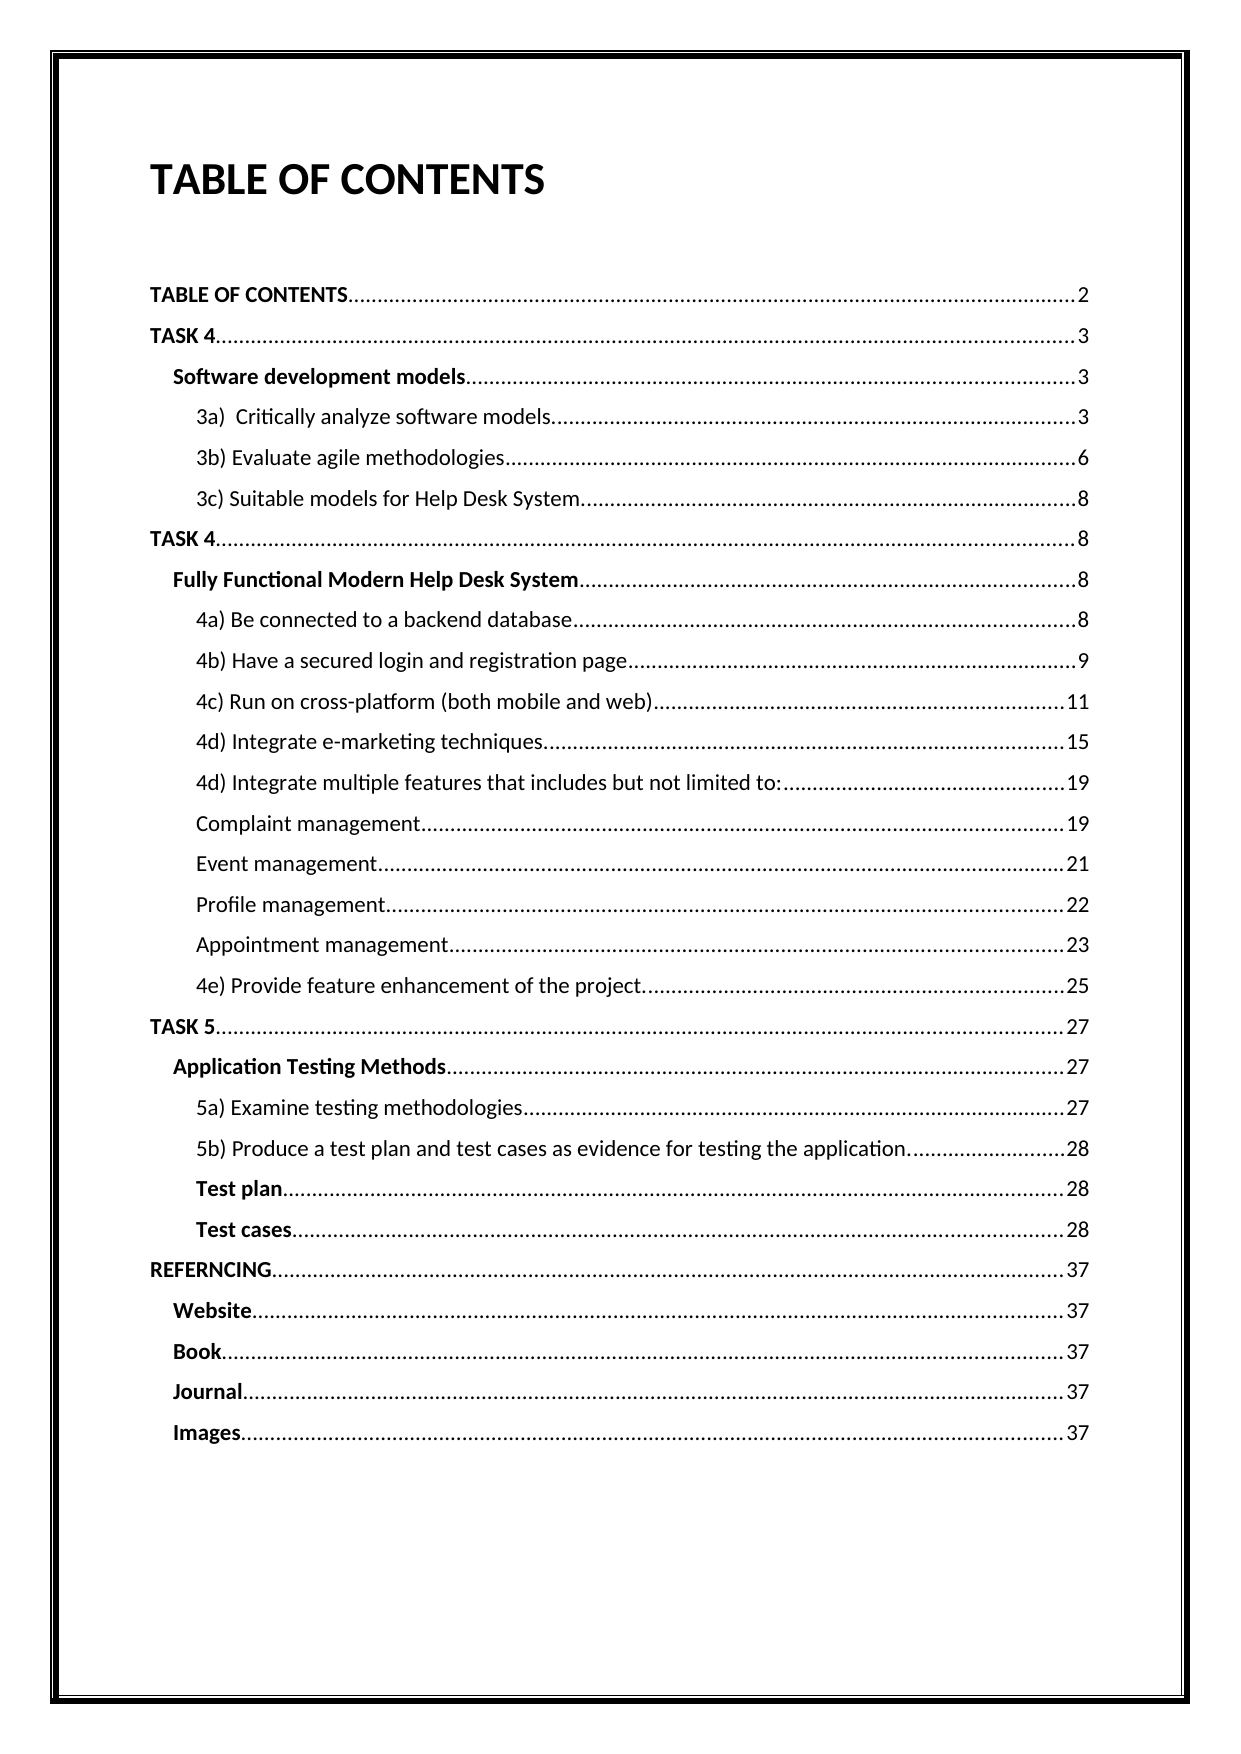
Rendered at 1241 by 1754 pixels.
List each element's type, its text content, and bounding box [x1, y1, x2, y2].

subtitle TABLE OF CONTENTS [150, 150, 1090, 206]
